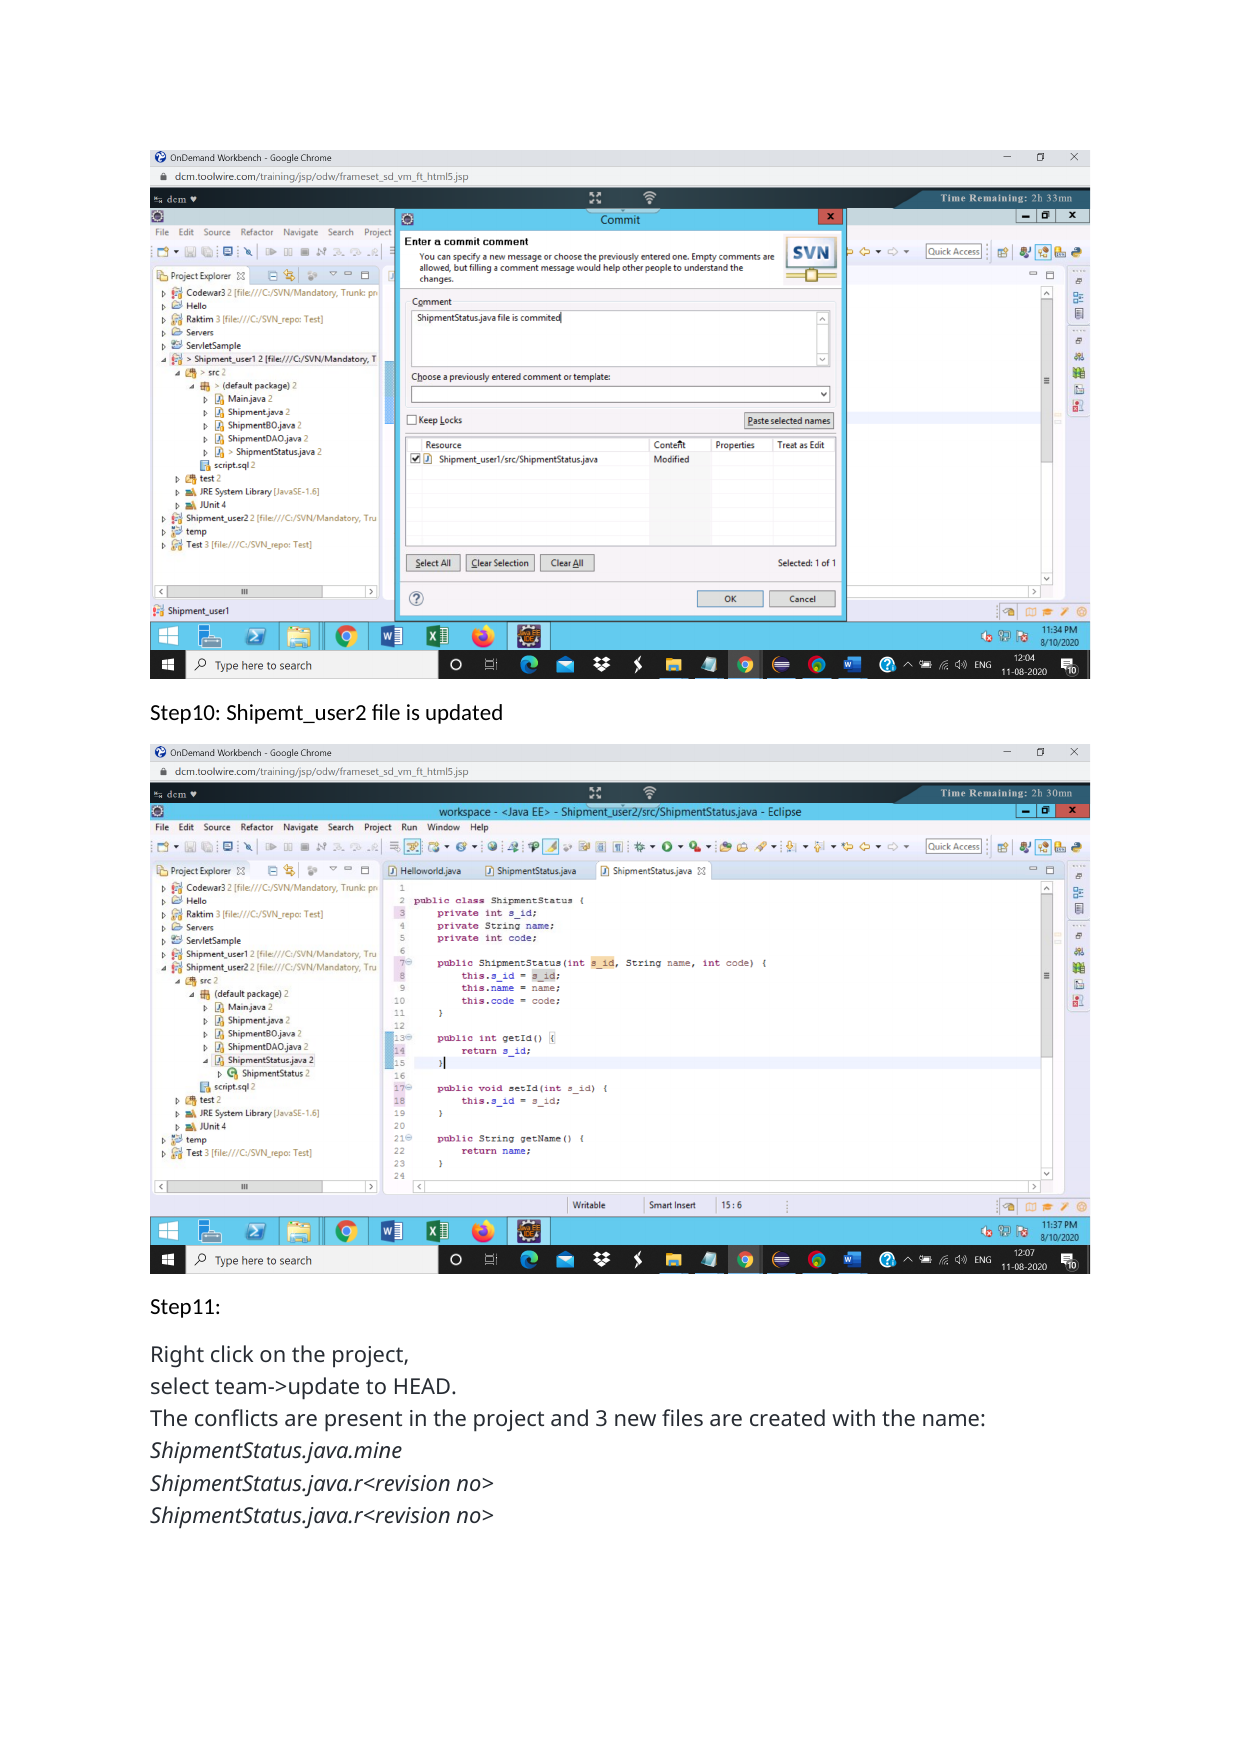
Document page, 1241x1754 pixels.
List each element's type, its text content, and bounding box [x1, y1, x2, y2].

text Step11: [150, 1292, 1090, 1320]
picture [150, 744, 1091, 1274]
text Right click on the project, select team->update to HEAD. The conflicts are present in the project and 3 new files are created with the name: ShipmentStatus.java.mine ShipmentStatus.java.r<revision no> ShipmentStatus.java.r<revision no> [150, 1339, 1090, 1529]
picture [150, 150, 1091, 679]
text Step10: Shipemt_user2 file is updated [150, 698, 1090, 726]
